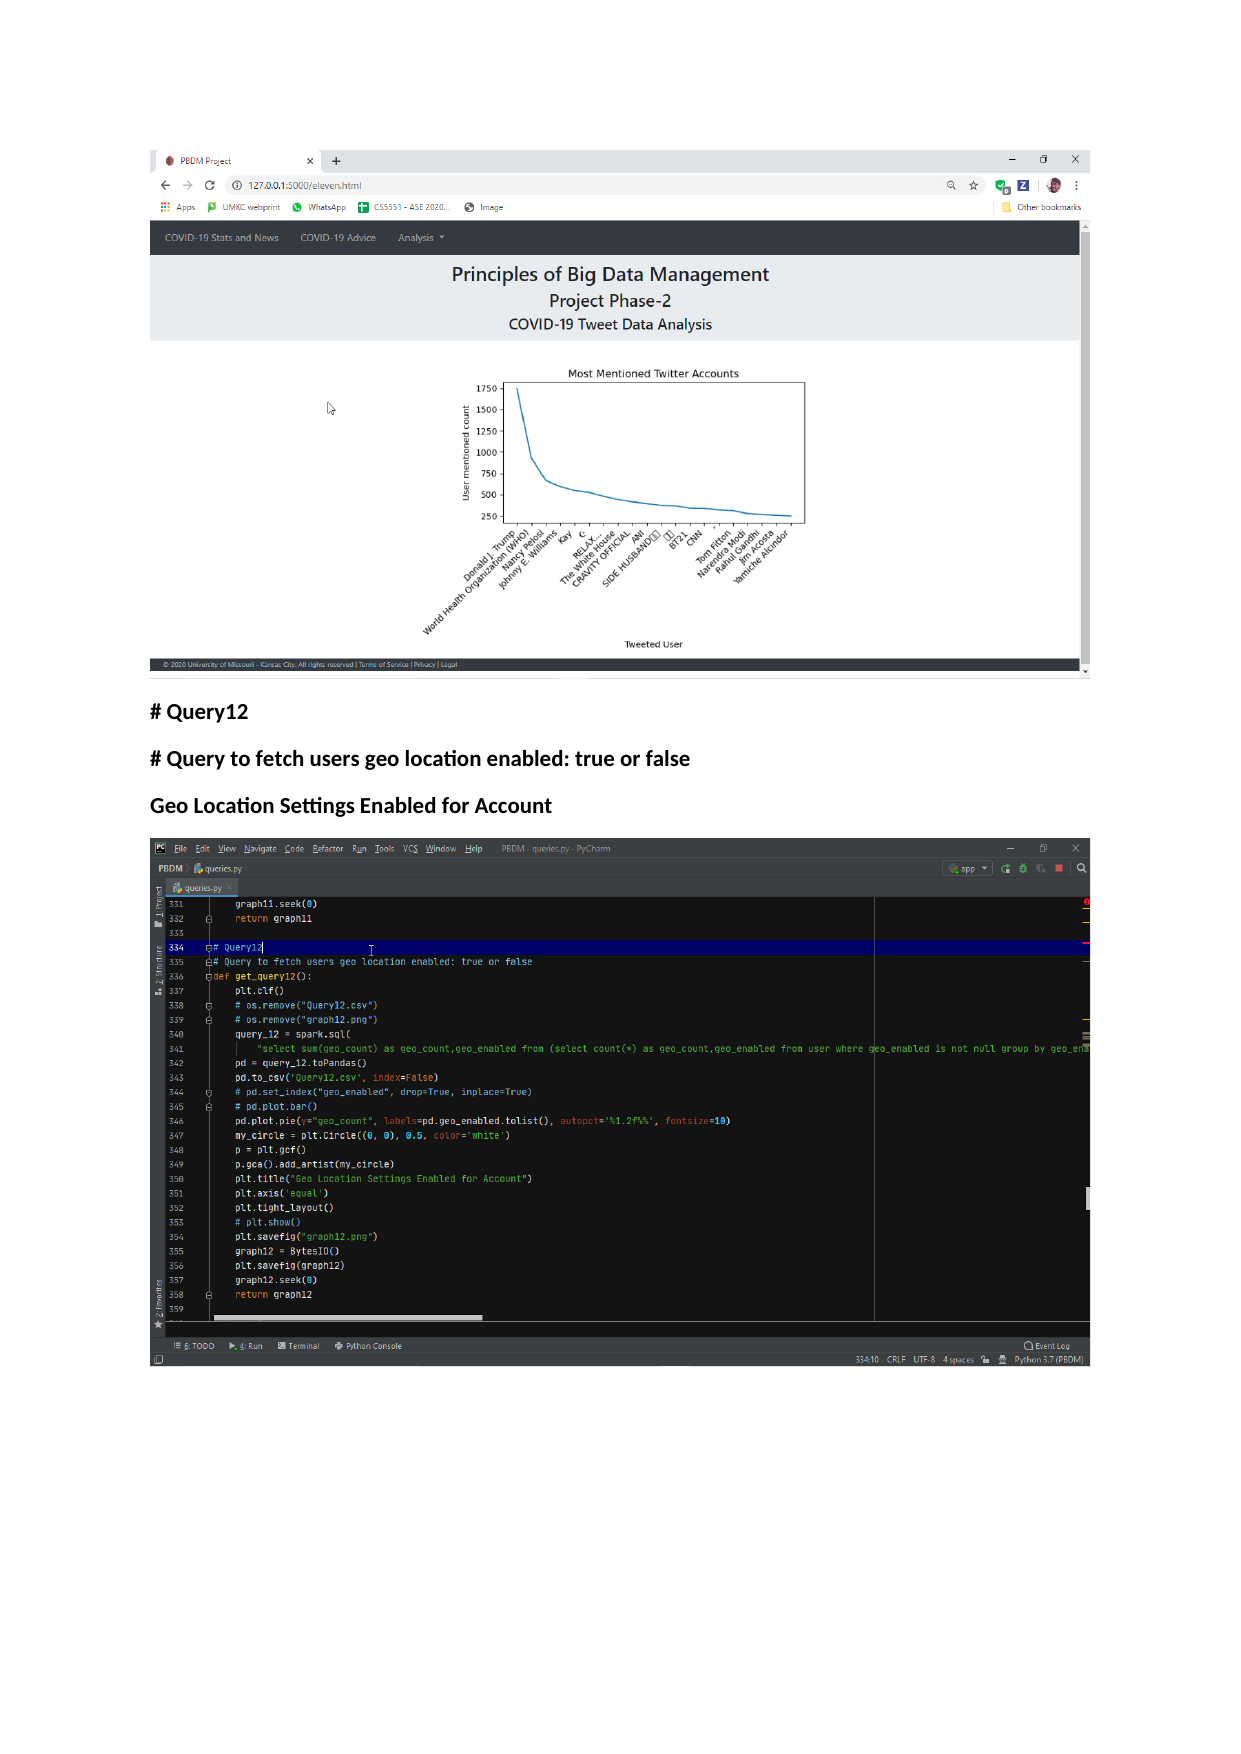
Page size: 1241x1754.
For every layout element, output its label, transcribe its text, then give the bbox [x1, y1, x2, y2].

text # Query12 [150, 697, 1090, 726]
picture [150, 838, 1091, 1367]
text Geo Location Settings Enabled for Account [150, 791, 1090, 819]
text # Query to fetch users geo location enabled: true or false [150, 744, 1090, 772]
picture [150, 150, 1091, 679]
